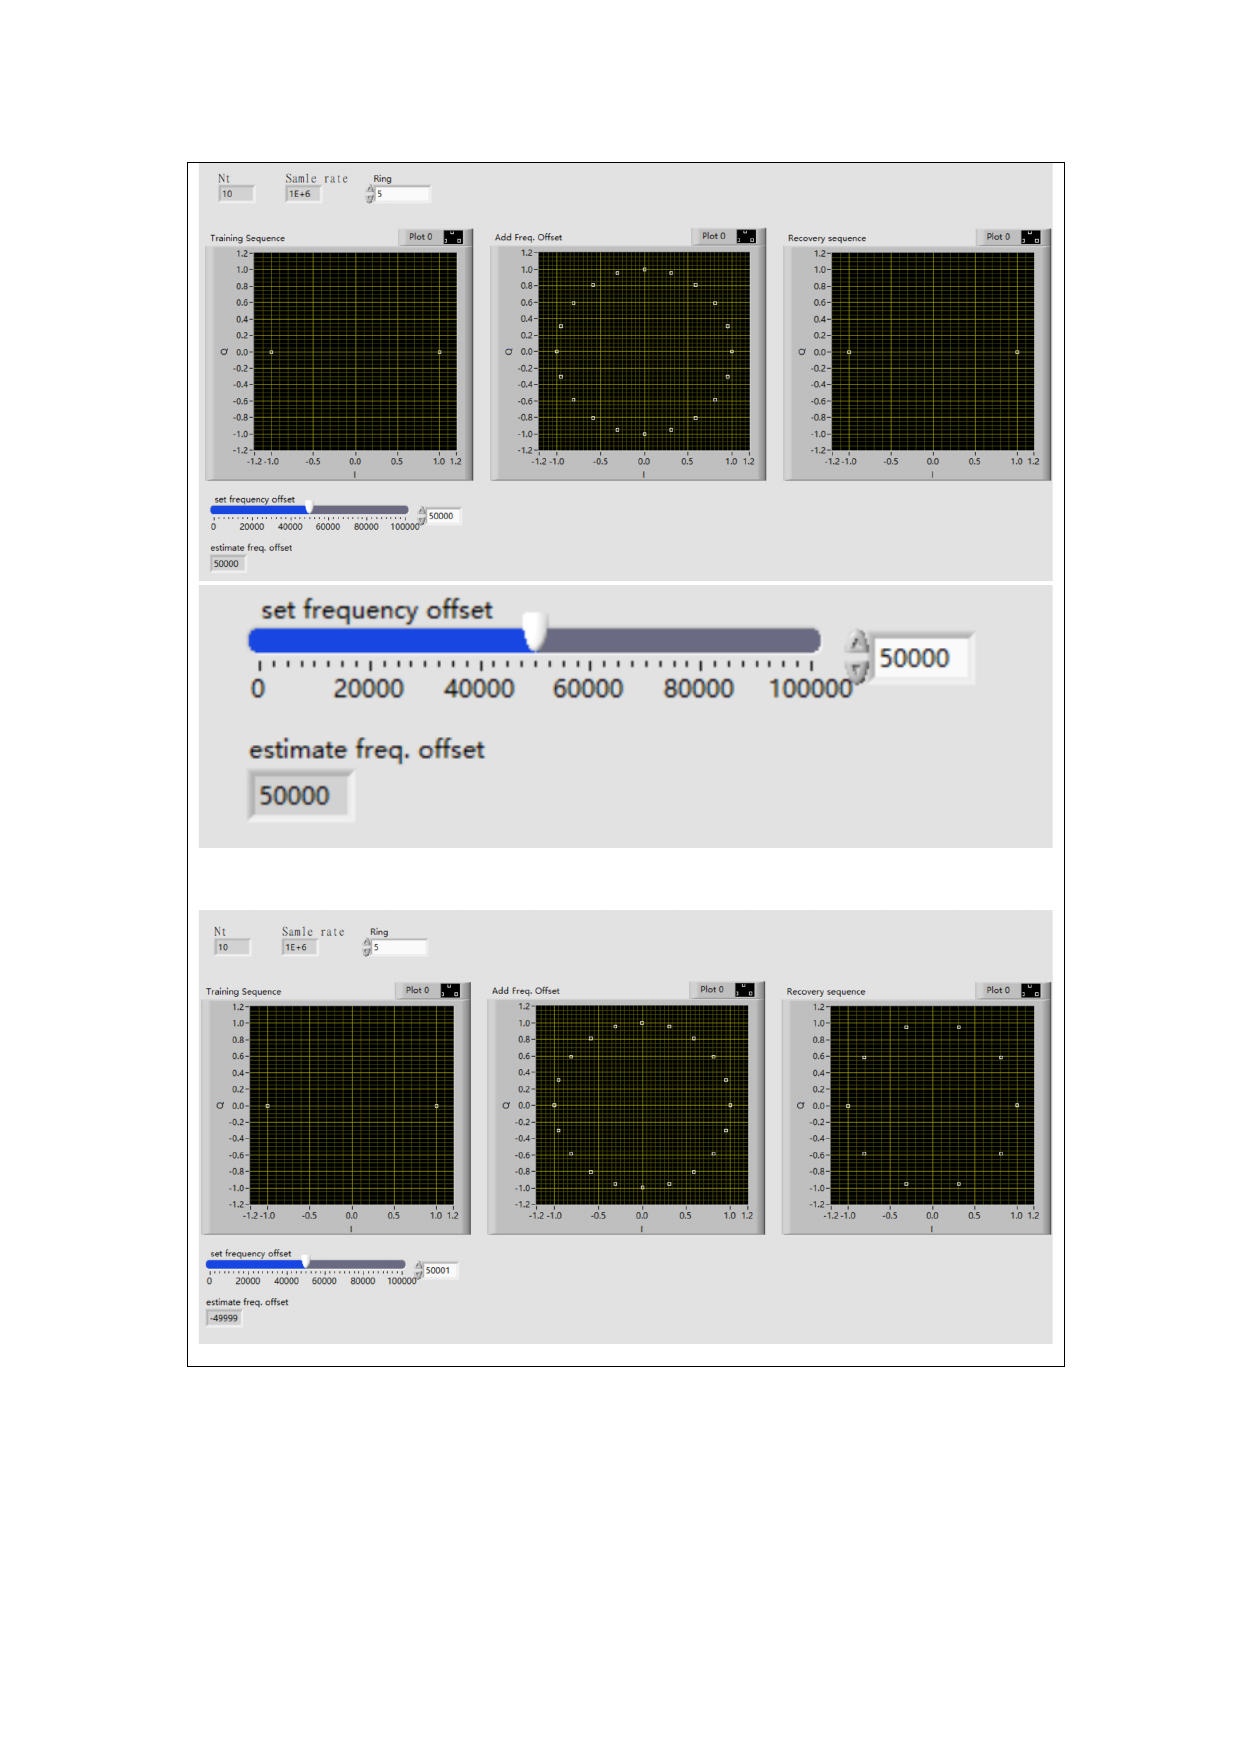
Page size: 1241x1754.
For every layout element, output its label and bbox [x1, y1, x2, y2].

picture [198, 163, 1053, 581]
picture [198, 910, 1053, 1344]
table_cell [188, 163, 1064, 1366]
picture [198, 585, 1053, 848]
